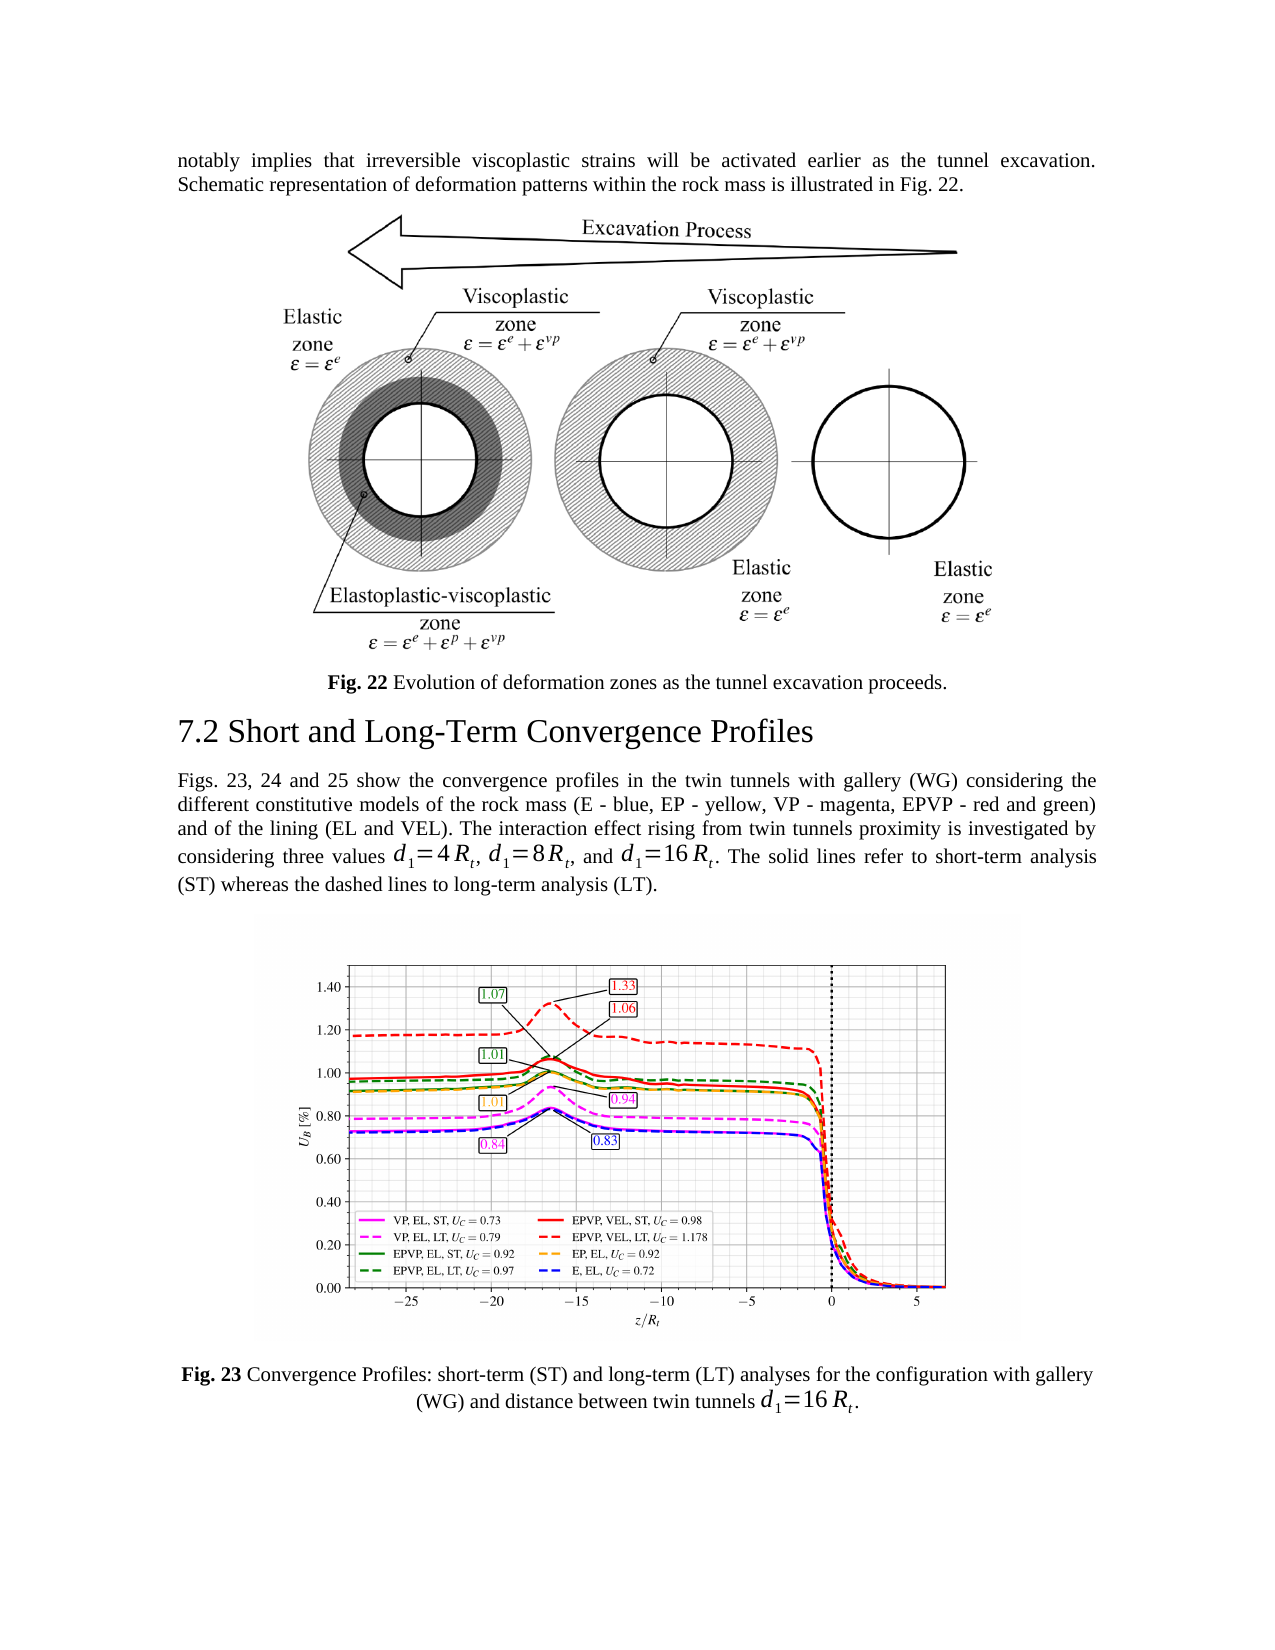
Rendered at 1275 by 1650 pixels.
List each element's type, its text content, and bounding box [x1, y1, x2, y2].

subtitle 7.2 Short and Long-Term Convergence Profiles [177, 711, 1098, 749]
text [177, 148, 1098, 196]
text Fig. 22 Evolution of deformation zones as the tunnel excavation proceeds. [177, 670, 1098, 694]
text Figs. 23, 24 and 25 show the convergence profiles in the twin tunnels with gallery (WG) considering the different constitutive models of the rock mass (E - blue, EP - yellow, VP - magenta, EPVP - red and green) and of the lining (EL and VEL). The interaction effect rising from twin tunnels proximity is investigated by considering three values , , and . The solid lines refer to short-term analysis (ST) whereas the dashed lines to long-term analysis (LT). [177, 768, 1098, 896]
picture [253, 914, 1022, 1341]
text Fig. 23 Convergence Profiles: short-term (ST) and long-term (LT) analyses for the configuration with gallery (WG) and distance between twin tunnels . [177, 1362, 1098, 1417]
picture [283, 214, 992, 650]
